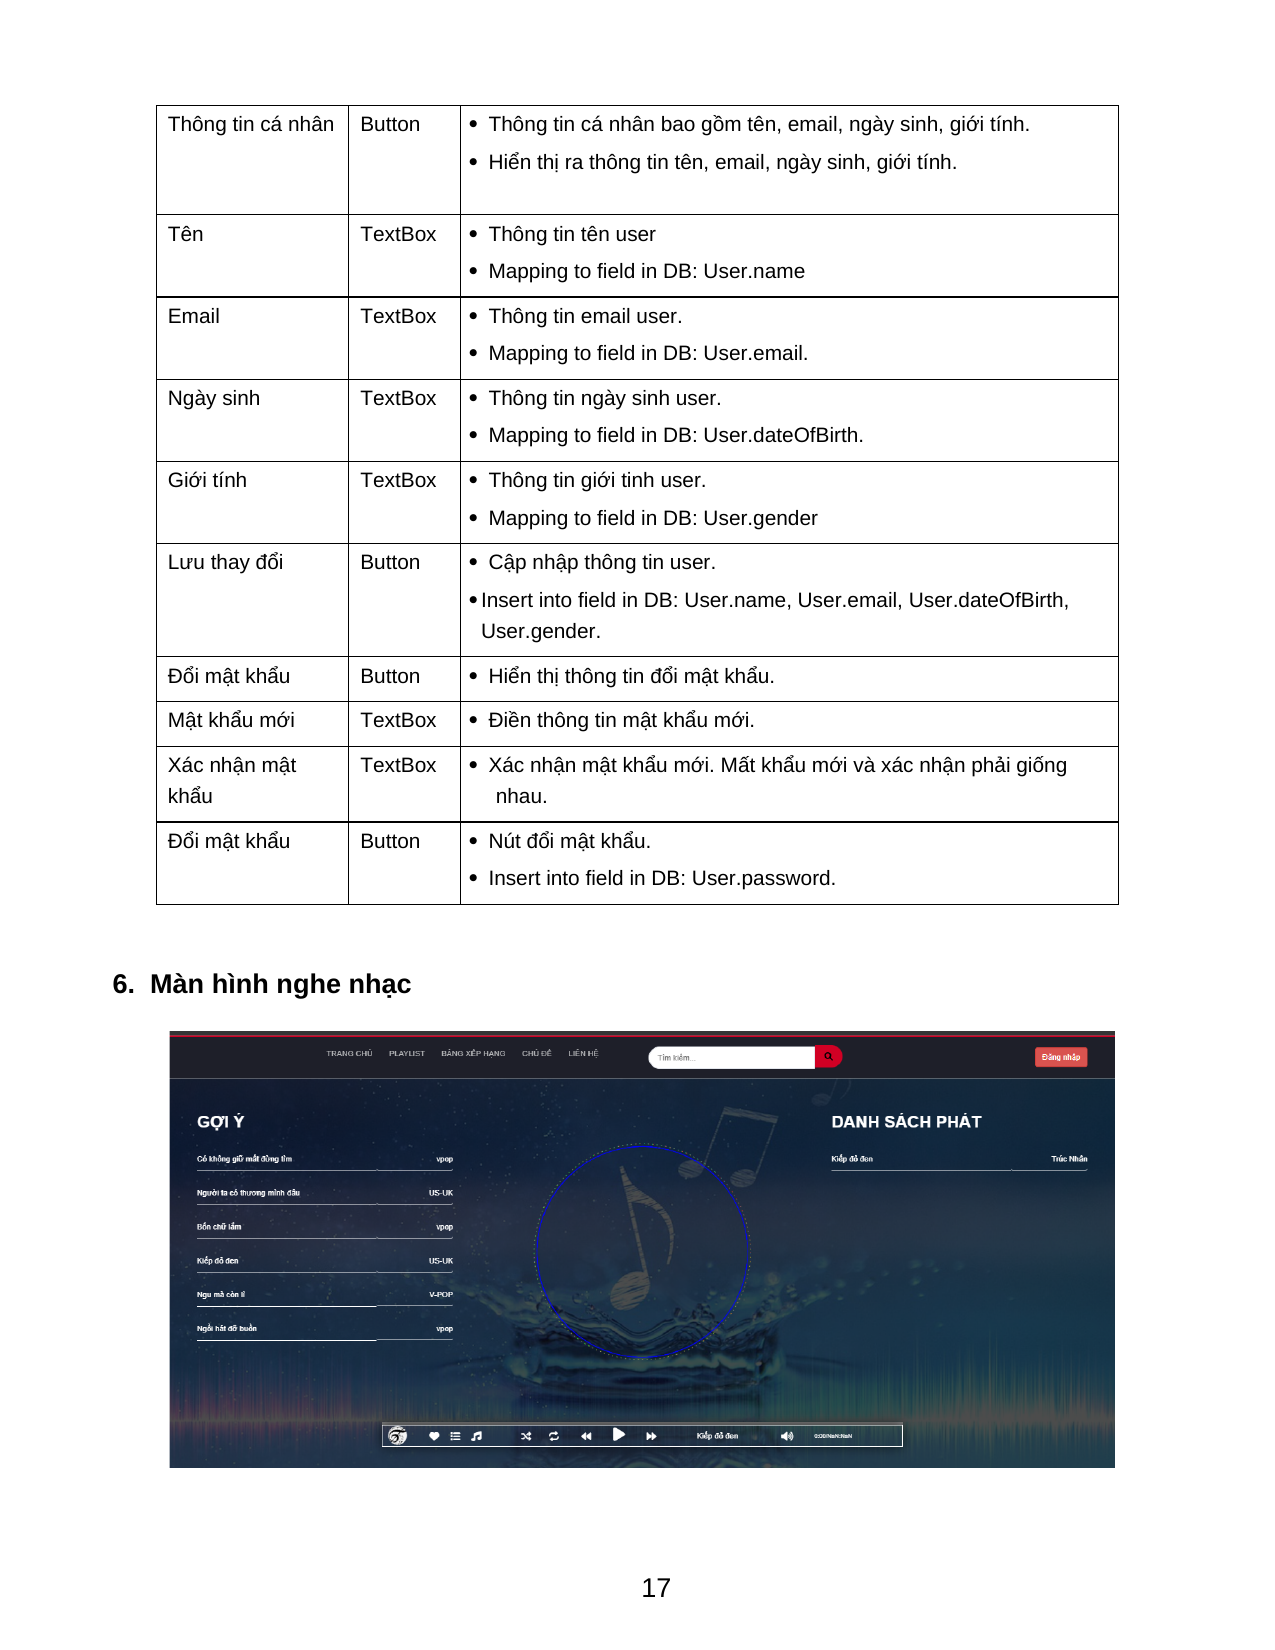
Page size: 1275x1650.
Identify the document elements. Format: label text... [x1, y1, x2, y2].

table_cell Thông tin giới tinh user. Mapping to field in DB: User.gender [461, 462, 1118, 543]
table_cell Xác nhận mật khẩu [157, 747, 348, 821]
table_cell Email [157, 298, 348, 378]
table_cell TextBox [349, 380, 460, 461]
table_cell Đổi mật khẩu [157, 657, 348, 701]
table_cell Xác nhận mật khẩu mới. Mất khẩu mới và xác nhận phải giống nhau. [461, 747, 1118, 821]
table_cell TextBox [349, 702, 460, 746]
table_cell Lưu thay đổi [157, 544, 348, 656]
table_cell TextBox [349, 298, 460, 378]
table_cell Button [349, 823, 460, 904]
table_cell TextBox [349, 747, 460, 821]
table_cell Cập nhập thông tin user. Insert into field in DB: User.name, User.email, User.dateOfBirth, User.gender. [461, 544, 1118, 656]
table_cell Hiển thị thông tin đổi mật khẩu. [461, 657, 1118, 701]
table_cell TextBox [349, 215, 460, 296]
table_cell Nút đổi mật khẩu. Insert into field in DB: User.password. [461, 823, 1118, 904]
picture [169, 1031, 1115, 1468]
table_cell Button [349, 106, 460, 214]
table_cell Thông tin tên user Mapping to field in DB: User.name [461, 215, 1118, 296]
table_cell Tên [157, 215, 348, 296]
table_cell Button [349, 657, 460, 701]
table_cell Thông tin email user. Mapping to field in DB: User.email. [461, 298, 1118, 378]
list Màn hình nghe nhạc [112, 968, 1200, 999]
table_cell Button [349, 544, 460, 656]
table_cell TextBox [349, 462, 460, 543]
table_cell Thông tin ngày sinh user. Mapping to field in DB: User.dateOfBirth. [461, 380, 1118, 461]
table_cell Giới tính [157, 462, 348, 543]
table_cell Thông tin cá nhân [157, 106, 348, 214]
table_cell Ngày sinh [157, 380, 348, 461]
table_cell Đổi mật khẩu [157, 823, 348, 904]
table_cell Điền thông tin mật khẩu mới. [461, 702, 1118, 746]
table_cell Thông tin cá nhân bao gồm tên, email, ngày sinh, giới tính. Hiển thị ra thông tin tên, email, ngày sinh, giới tính. [461, 106, 1118, 214]
table_cell Mật khẩu mới [157, 702, 348, 746]
